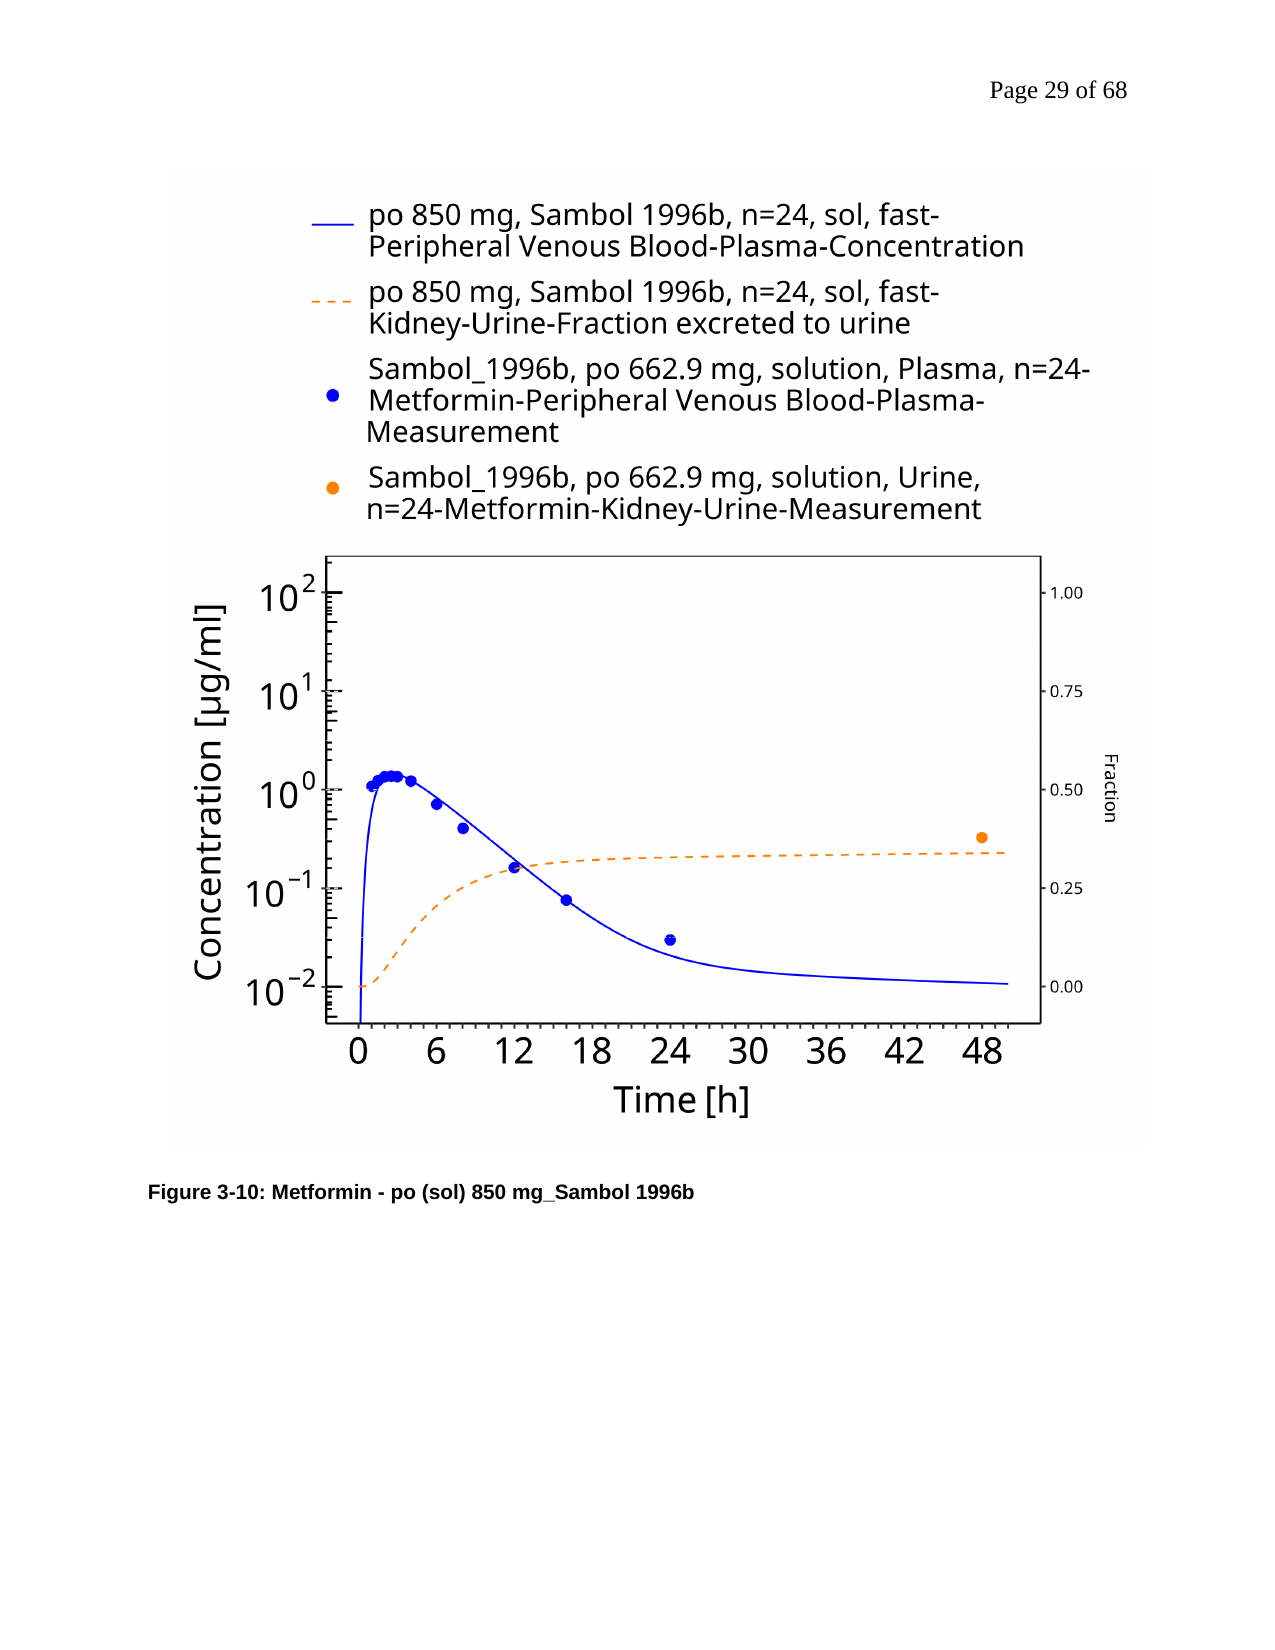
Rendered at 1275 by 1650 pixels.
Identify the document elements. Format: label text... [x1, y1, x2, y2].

picture [166, 166, 1146, 1149]
text Figure 3-10: Metformin - po (sol) 850 mg_Sambol 1996b [148, 1180, 1127, 1204]
